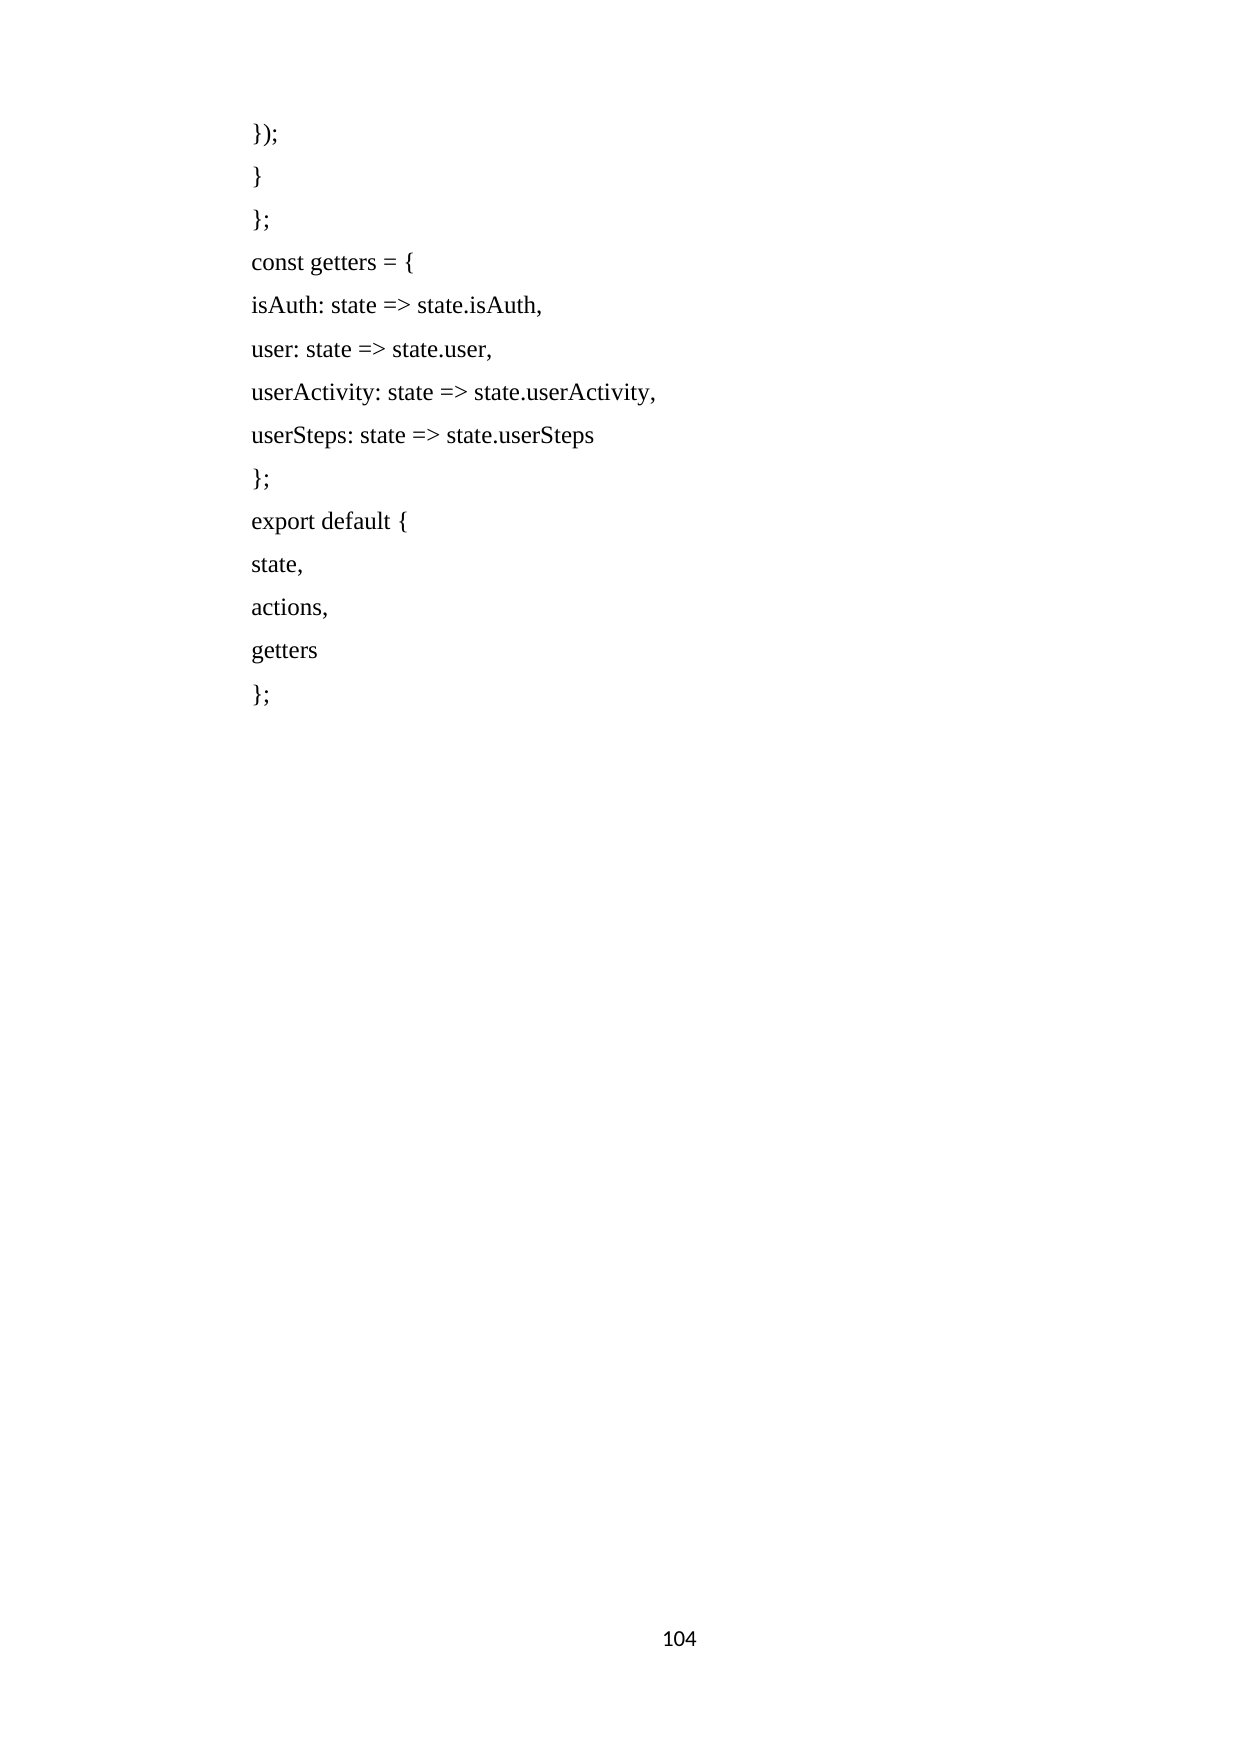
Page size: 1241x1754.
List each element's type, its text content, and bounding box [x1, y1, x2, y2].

text }; [177, 463, 1181, 492]
text isAuth: state => state.isAuth, [177, 291, 1181, 319]
text actions, [177, 592, 1181, 621]
text }; [177, 679, 1181, 707]
text getters [177, 636, 1181, 664]
text user: state => state.user, [177, 334, 1181, 362]
text userActivity: state => state.userActivity, [177, 377, 1181, 406]
text const getters = { [177, 247, 1181, 276]
text }); [177, 118, 1181, 147]
text }; [177, 204, 1181, 233]
text state, [177, 549, 1181, 578]
text export default { [177, 506, 1181, 535]
text } [177, 161, 1181, 190]
text userSteps: state => state.userSteps [177, 420, 1181, 449]
